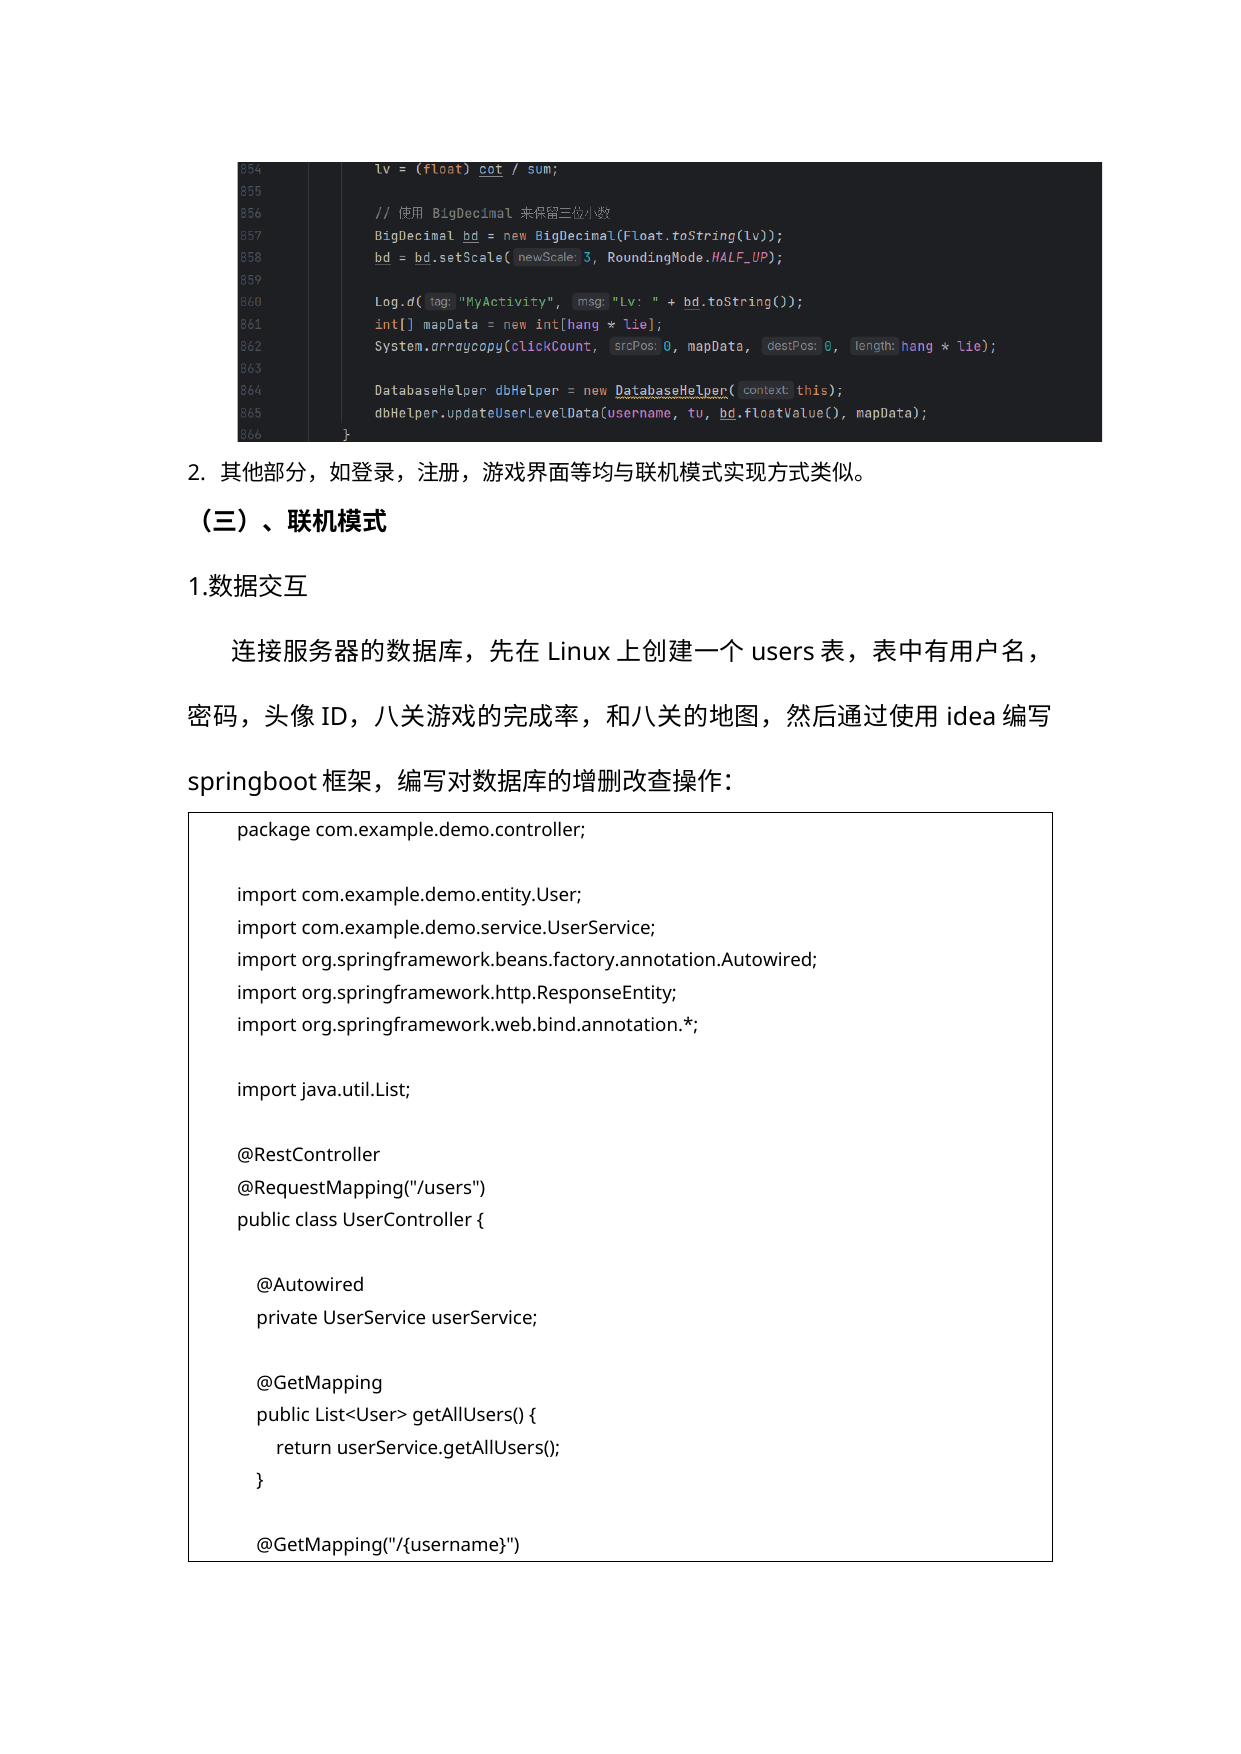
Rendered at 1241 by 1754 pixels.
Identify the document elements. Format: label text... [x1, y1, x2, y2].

text 连接服务器的数据库，先在Linux上创建一个users表，表中有用户名，密码，头像ID，八关游戏的完成率，和八关的地图，然后通过使用idea编写springboot框架，编写对数据库的增删改查操作： [187, 617, 1053, 812]
text 1.数据交互 [187, 552, 1053, 617]
text （三）、联机模式 [187, 487, 1053, 552]
picture [237, 162, 1103, 442]
list 其他部分，如登录，注册，游戏界面等均与联机模式实现方式类似。 [187, 454, 1053, 487]
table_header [189, 813, 1052, 1561]
